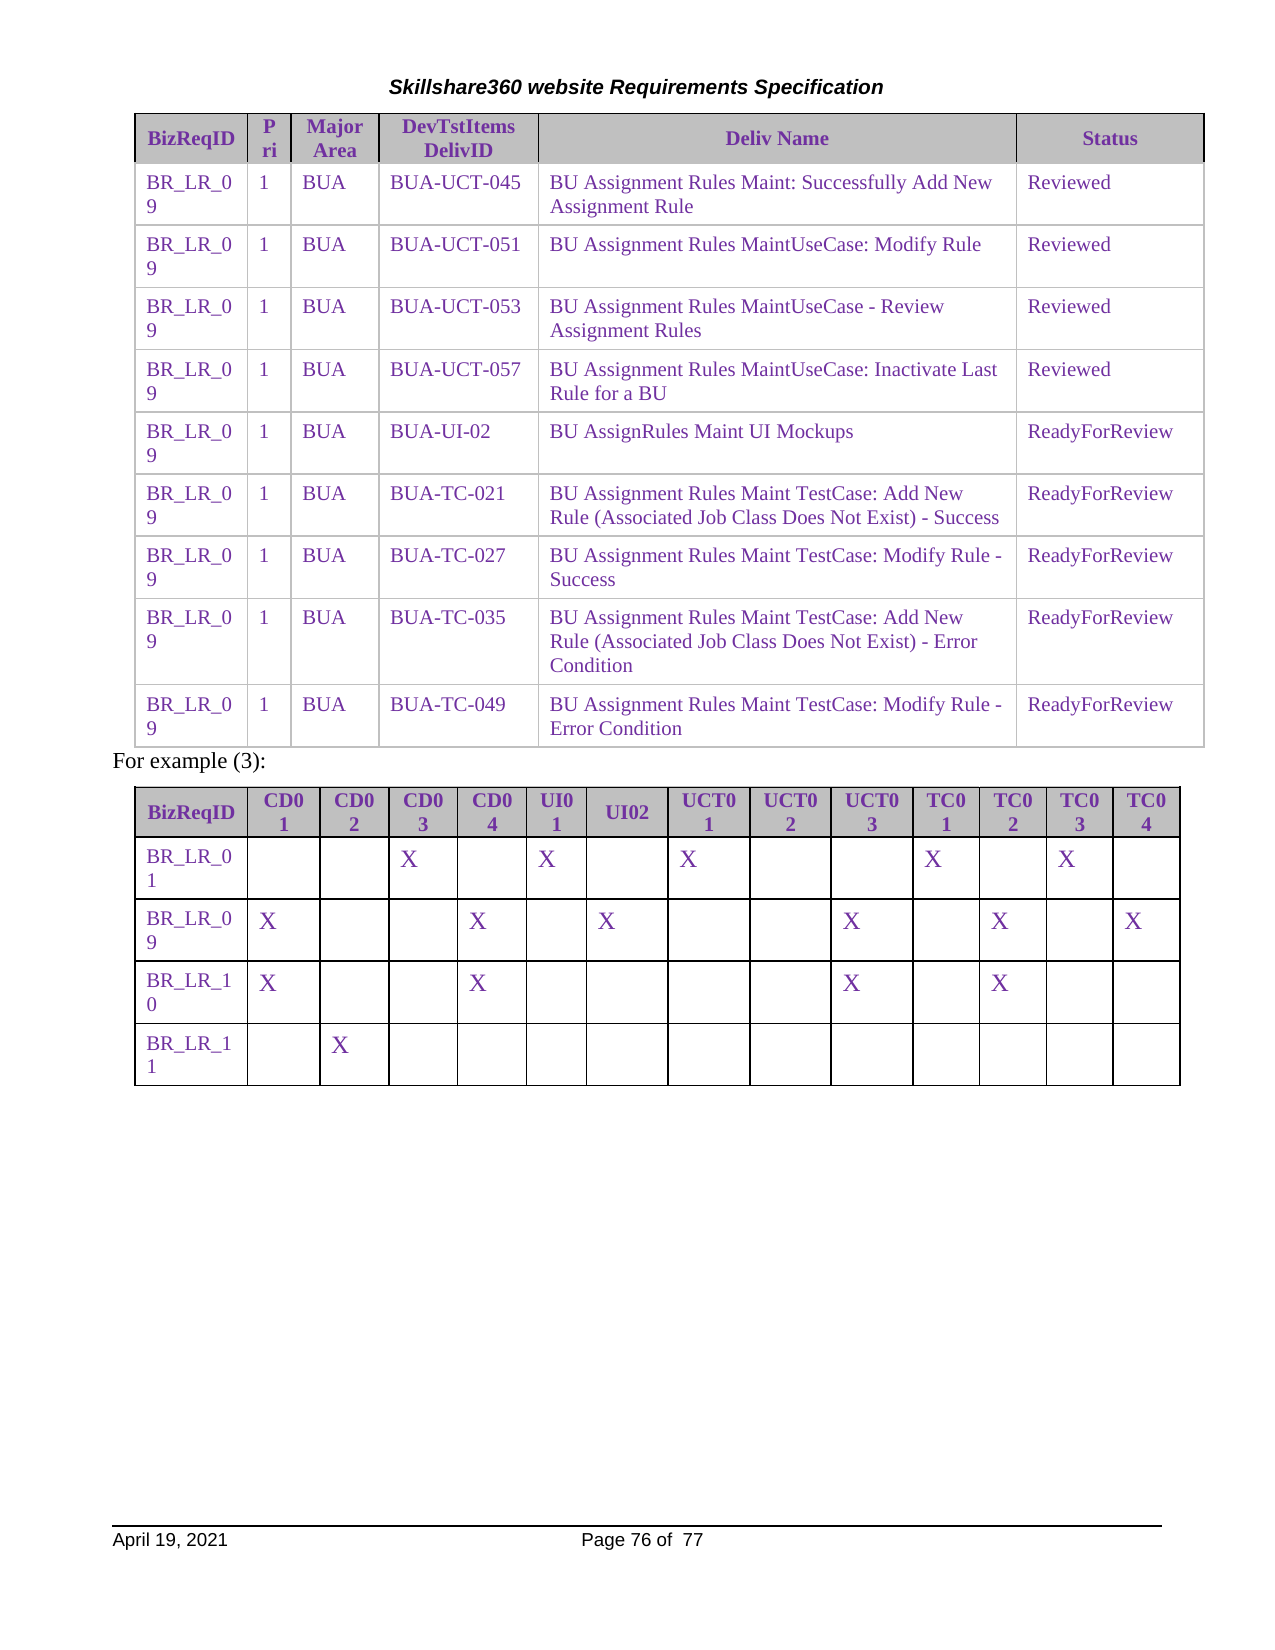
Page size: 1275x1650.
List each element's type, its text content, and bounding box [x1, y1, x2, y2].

table_header Deliv Name [539, 114, 1016, 162]
table_cell [248, 838, 319, 898]
table_cell BR_LR_09 [136, 685, 247, 746]
text For example (3): [112, 747, 1162, 774]
table_cell [980, 838, 1046, 898]
table_cell BUA-UCT-057 [380, 350, 538, 411]
table_cell BUA [292, 475, 378, 535]
table_cell BUA-TC-027 [380, 537, 538, 597]
table_header CD01 [248, 788, 319, 836]
table_cell [321, 962, 388, 1023]
table_cell BUA-UCT-053 [380, 288, 538, 349]
table_cell X [390, 838, 457, 898]
table_cell [1114, 962, 1179, 1023]
table_cell X [527, 838, 586, 898]
table_cell X [980, 900, 1046, 960]
table_cell Reviewed [1017, 226, 1203, 287]
table_cell 1 [248, 288, 290, 349]
table_cell BU Assignment Rules MaintUseCase: Inactivate Last Rule for a BU [539, 350, 1016, 411]
table_header CD03 [390, 788, 457, 836]
table_cell [458, 1024, 526, 1085]
table_cell BUA-TC-049 [380, 685, 538, 746]
table_cell [527, 1024, 586, 1085]
table_header UI02 [587, 788, 667, 836]
table_cell [751, 838, 830, 898]
table_cell BUA [292, 350, 378, 411]
table_cell ReadyForReview [1017, 599, 1203, 684]
table_cell BR_LR_09 [136, 226, 247, 287]
table_cell ReadyForReview [1017, 685, 1203, 746]
table_header TC04 [1114, 788, 1179, 836]
table_cell ReadyForReview [1017, 413, 1203, 473]
table_cell [587, 1024, 667, 1085]
table_cell 1 [248, 164, 290, 224]
table_cell X [458, 962, 526, 1023]
table_cell [914, 1024, 979, 1085]
table_cell X [248, 900, 319, 960]
table_cell Reviewed [1017, 288, 1203, 349]
table_cell BUA-UI-02 [380, 413, 538, 473]
table_cell BR_LR_01 [136, 838, 247, 898]
table_cell BR_LR_09 [136, 288, 247, 349]
table_cell [527, 962, 586, 1023]
table_cell [1114, 1024, 1179, 1085]
table_header TC02 [980, 788, 1046, 836]
table_cell 1 [248, 350, 290, 411]
table_cell [914, 962, 979, 1023]
table_cell BUA [292, 226, 378, 287]
table_cell X [321, 1024, 388, 1085]
table_cell 1 [248, 685, 290, 746]
table_cell [669, 1024, 749, 1085]
table_cell [832, 838, 912, 898]
table_cell BUA [292, 288, 378, 349]
table_cell [527, 900, 586, 960]
table_cell BR_LR_10 [136, 962, 247, 1023]
table_cell [390, 900, 457, 960]
table_cell BUA-UCT-051 [380, 226, 538, 287]
table_header UI01 [527, 788, 586, 836]
table_cell BR_LR_11 [136, 1024, 247, 1085]
table_header UCT03 [832, 788, 912, 836]
table_cell BUA-TC-021 [380, 475, 538, 535]
table_cell [458, 838, 526, 898]
table_header Status [1017, 114, 1203, 162]
table_cell 1 [248, 537, 290, 597]
table_cell X [832, 962, 912, 1023]
table_cell [751, 900, 830, 960]
table_cell [832, 1024, 912, 1085]
table_cell [1047, 1024, 1112, 1085]
table_cell 1 [248, 599, 290, 684]
table_cell X [1047, 838, 1112, 898]
table_cell BR_LR_09 [136, 350, 247, 411]
table_cell Reviewed [1017, 164, 1203, 224]
table_cell BU Assignment Rules Maint: Successfully Add New Assignment Rule [539, 164, 1016, 224]
table_cell X [832, 900, 912, 960]
table_cell BR_LR_09 [136, 475, 247, 535]
table_cell [1047, 900, 1112, 960]
table_cell X [980, 962, 1046, 1023]
table_cell BR_LR_09 [136, 900, 247, 960]
table_cell BU Assignment Rules Maint TestCase: Modify Rule - Success [539, 537, 1016, 597]
table_header CD04 [458, 788, 526, 836]
table_cell BUA [292, 599, 378, 684]
table_cell BR_LR_09 [136, 413, 247, 473]
table_cell [390, 962, 457, 1023]
table_cell 1 [248, 226, 290, 287]
table_header UCT01 [669, 788, 749, 836]
table_cell BR_LR_09 [136, 599, 247, 684]
table_header TC01 [914, 788, 979, 836]
table_cell X [669, 838, 749, 898]
table_cell BU Assignment Rules MaintUseCase: Modify Rule [539, 226, 1016, 287]
table_header Major Area [292, 114, 378, 162]
table_header UCT02 [751, 788, 830, 836]
table_cell [390, 1024, 457, 1085]
table_cell [669, 900, 749, 960]
table_header Pri [248, 114, 290, 162]
table_cell BU AssignRules Maint UI Mockups [539, 413, 1016, 473]
table_cell X [1114, 900, 1179, 960]
table_cell [914, 900, 979, 960]
table_cell BUA-UCT-045 [380, 164, 538, 224]
table_cell X [458, 900, 526, 960]
table_cell [321, 838, 388, 898]
table_cell BUA-TC-035 [380, 599, 538, 684]
table_header BizReqID [136, 788, 247, 836]
table_header DevTstItems DelivID [380, 114, 538, 162]
table_cell BU Assignment Rules MaintUseCase - Review Assignment Rules [539, 288, 1016, 349]
table_cell BUA [292, 685, 378, 746]
table_cell [669, 962, 749, 1023]
table_cell X [587, 900, 667, 960]
table_cell [751, 1024, 830, 1085]
table_cell BR_LR_09 [136, 537, 247, 597]
table_header BizReqID [136, 114, 247, 162]
table_cell BUA [292, 413, 378, 473]
table_cell [1047, 962, 1112, 1023]
table_cell BR_LR_09 [136, 164, 247, 224]
table_cell BU Assignment Rules Maint TestCase: Add New Rule (Associated Job Class Does Not Exist) - Success [539, 475, 1016, 535]
table_cell BUA [292, 537, 378, 597]
table_cell 1 [248, 413, 290, 473]
table_header CD02 [321, 788, 388, 836]
table_cell [980, 1024, 1046, 1085]
table_cell Reviewed [1017, 350, 1203, 411]
table_cell [587, 962, 667, 1023]
table_cell ReadyForReview [1017, 475, 1203, 535]
table_cell X [914, 838, 979, 898]
table_cell BU Assignment Rules Maint TestCase: Modify Rule - Error Condition [539, 685, 1016, 746]
table_cell X [248, 962, 319, 1023]
table_cell [248, 1024, 319, 1085]
table_cell ReadyForReview [1017, 537, 1203, 597]
table_header TC03 [1047, 788, 1112, 836]
table_cell BUA [292, 164, 378, 224]
table_cell BU Assignment Rules Maint TestCase: Add New Rule (Associated Job Class Does Not Exist) - Error Condition [539, 599, 1016, 684]
table_cell [587, 838, 667, 898]
table_cell [751, 962, 830, 1023]
table_cell [1114, 838, 1179, 898]
table_cell 1 [248, 475, 290, 535]
table_cell [321, 900, 388, 960]
